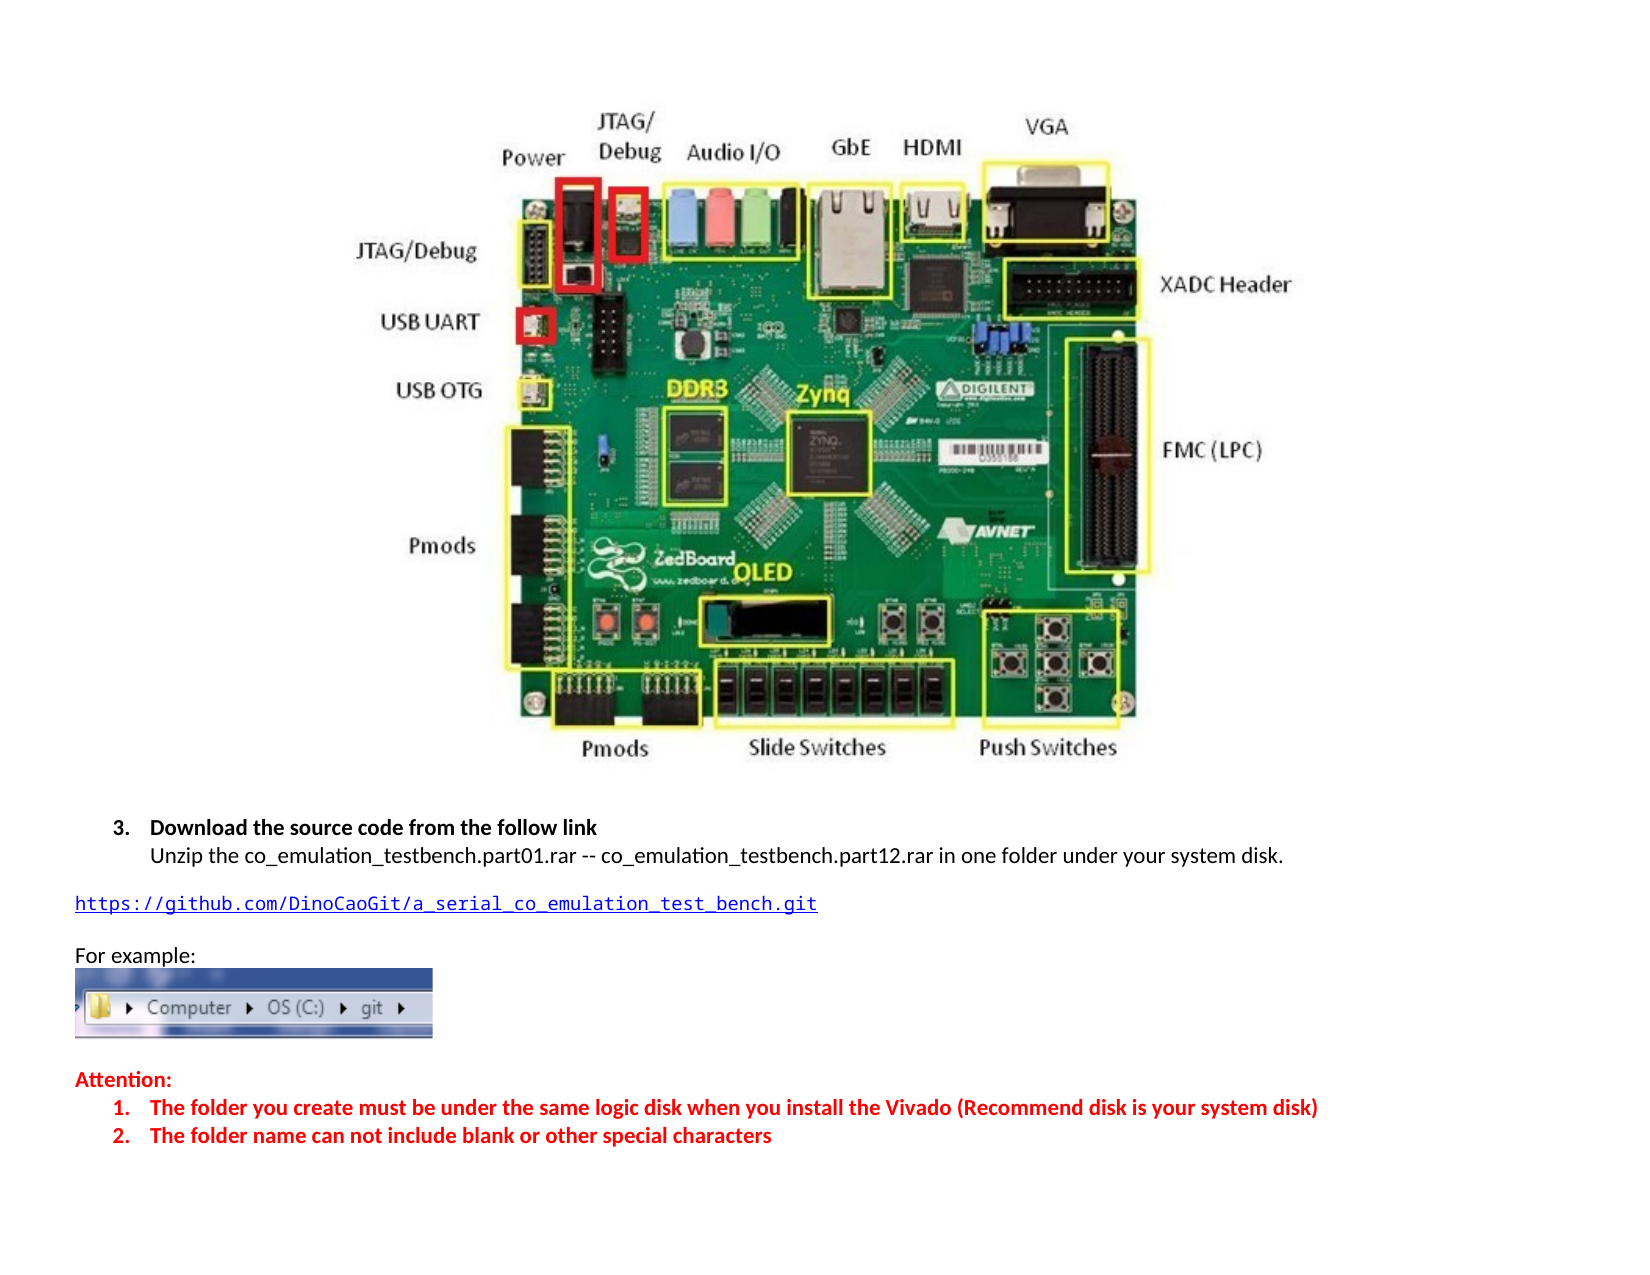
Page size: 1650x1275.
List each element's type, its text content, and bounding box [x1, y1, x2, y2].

list Download the source code from the follow link [112, 813, 1575, 841]
text https://github.com/DinoCaoGit/a_serial_co_emulation_test_bench.git [75, 890, 1575, 915]
picture [75, 968, 433, 1040]
text Attention: [75, 1065, 1575, 1093]
text For example: [75, 941, 1575, 969]
list The folder you create must be under the same logic disk when you install the Vivado (Recommend disk is your system disk) [112, 1093, 1575, 1121]
picture [341, 75, 1309, 793]
list The folder name can not include blank or other special characters [112, 1121, 1575, 1149]
list Unzip the co_emulation_testbench.part01.rar -- co_emulation_testbench.part12.rar in one folder under your system disk. [150, 841, 1575, 869]
